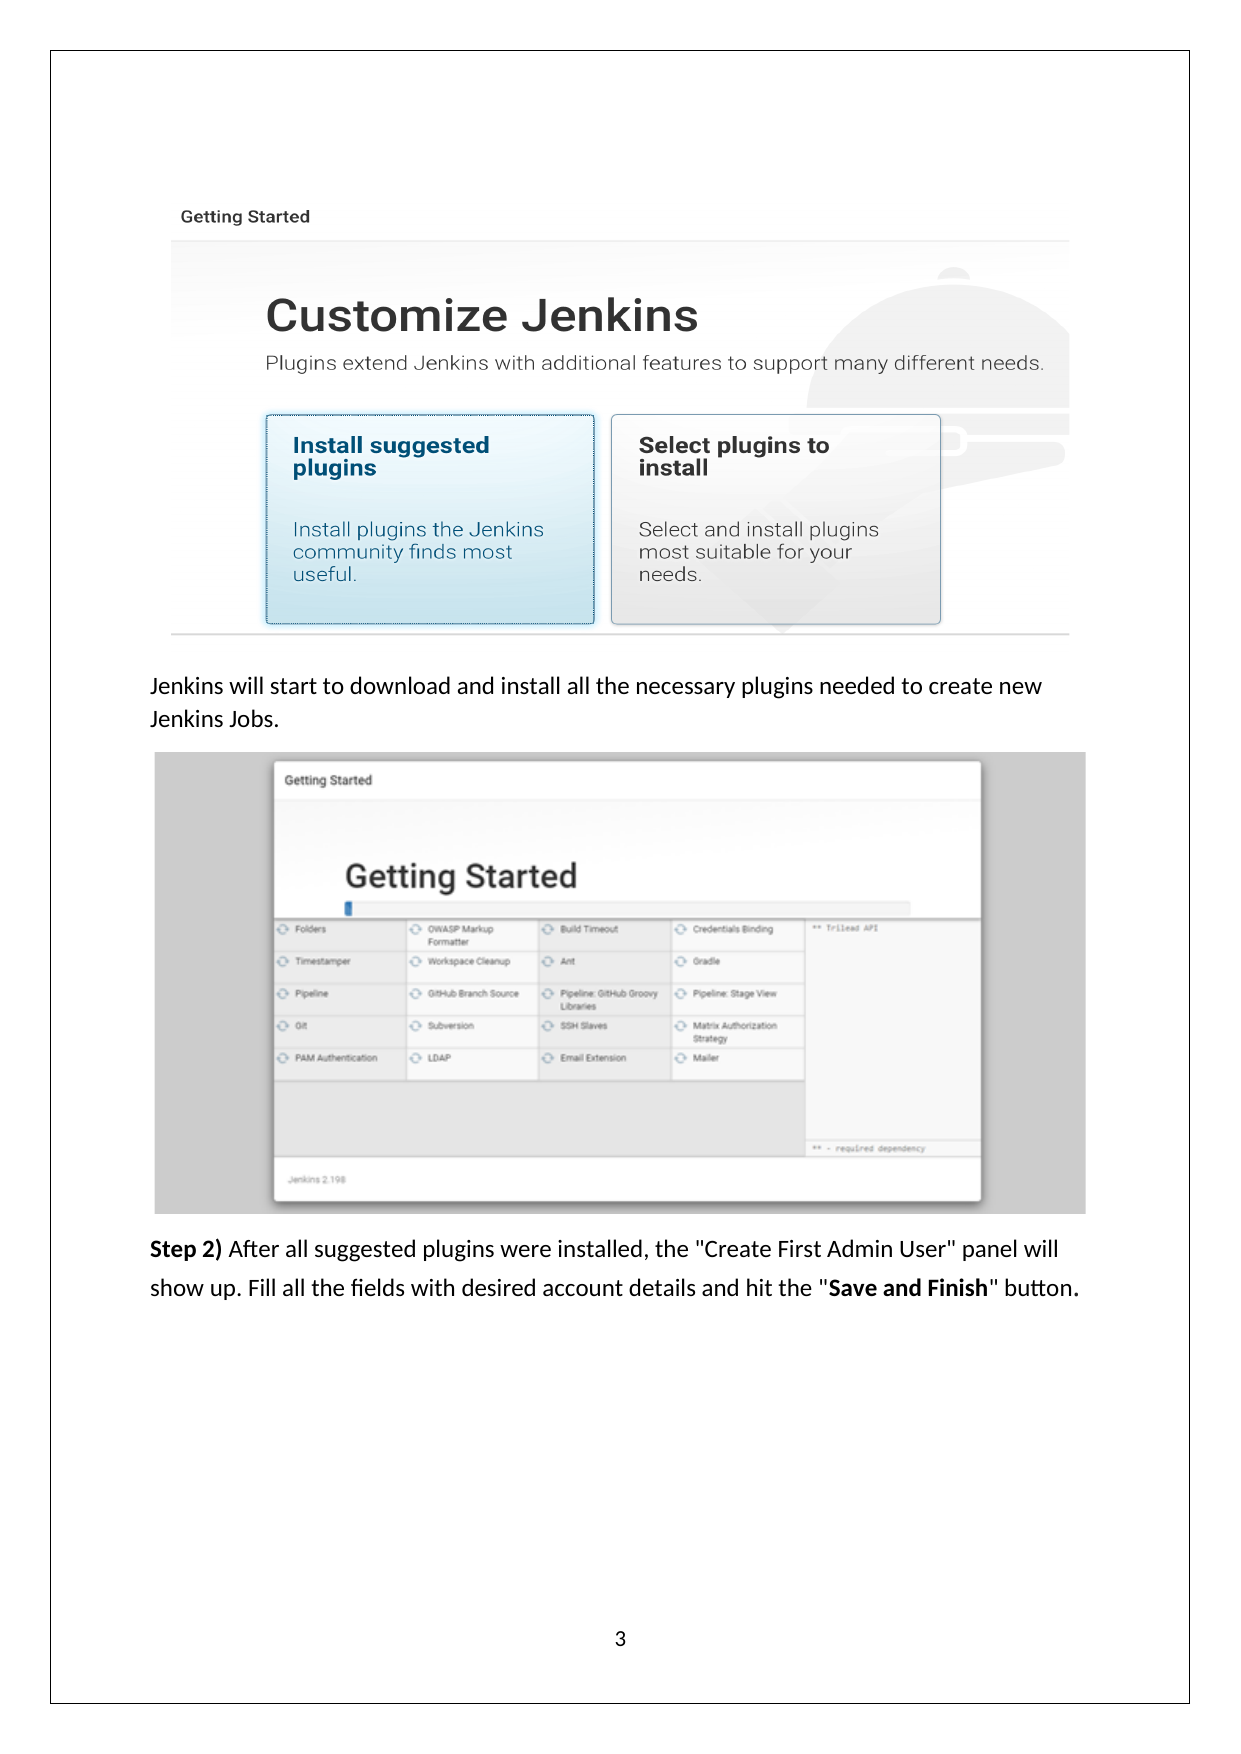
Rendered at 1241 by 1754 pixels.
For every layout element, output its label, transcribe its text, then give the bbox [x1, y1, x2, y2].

text Jenkins will start to download and install all the necessary plugins needed to create new Jenkins Jobs. [150, 670, 1090, 734]
picture [154, 752, 1086, 1214]
picture [171, 196, 1070, 652]
text Step 2) After all suggested plugins were installed, the "Create First Admin User" panel will show up. Fill all the fields with desired account details and hit the "Save and Finish" button. [150, 1233, 1090, 1304]
